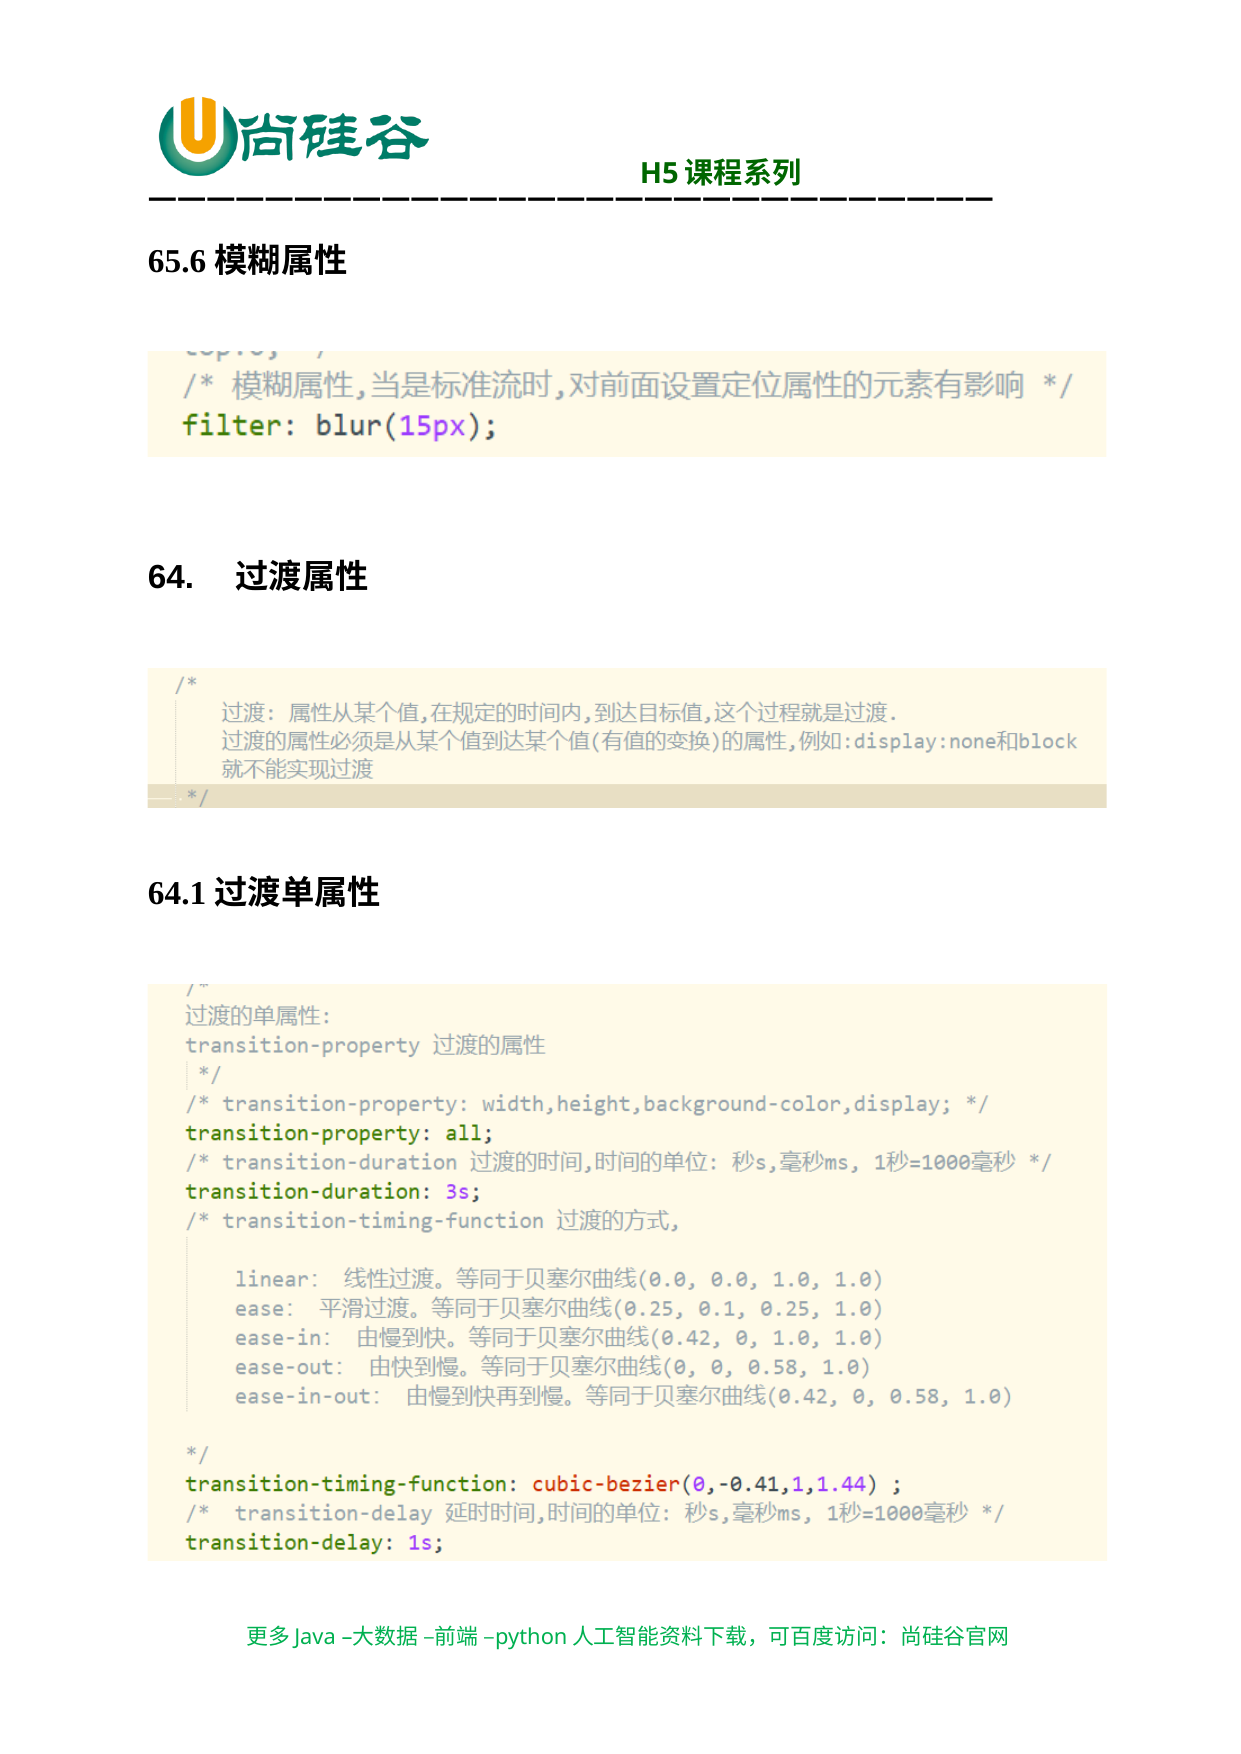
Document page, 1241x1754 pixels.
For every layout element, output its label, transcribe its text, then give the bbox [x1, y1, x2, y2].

picture [147, 88, 436, 184]
picture [147, 668, 1107, 808]
subtitle 65.6 模糊属性 [148, 225, 1107, 290]
subtitle 过渡属性 [148, 541, 1107, 606]
picture [147, 984, 1108, 1561]
subtitle 过渡单属性 [148, 858, 1107, 923]
picture [147, 351, 1107, 457]
